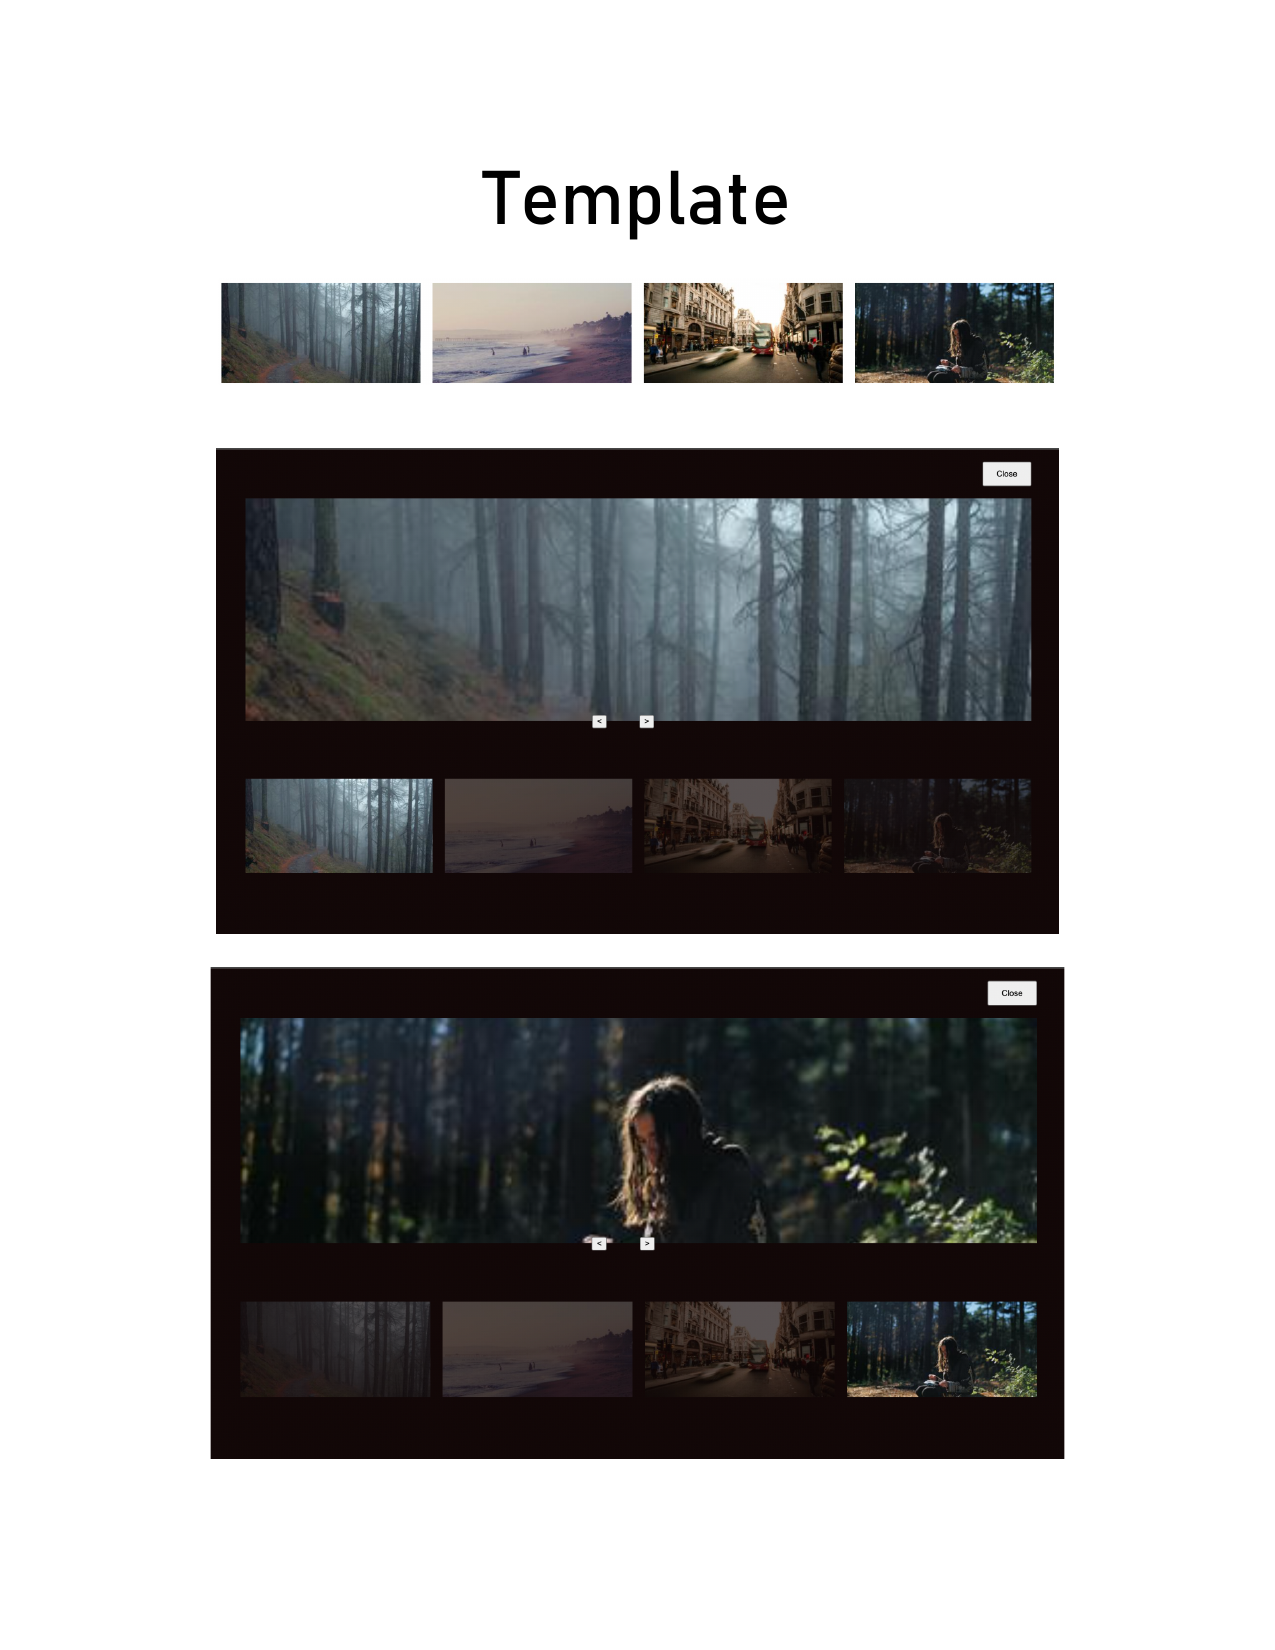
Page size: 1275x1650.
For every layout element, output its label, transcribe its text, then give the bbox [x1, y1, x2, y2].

picture [210, 967, 1065, 1459]
subtitle Template [150, 150, 1125, 240]
picture [216, 448, 1059, 934]
picture [217, 278, 1058, 385]
